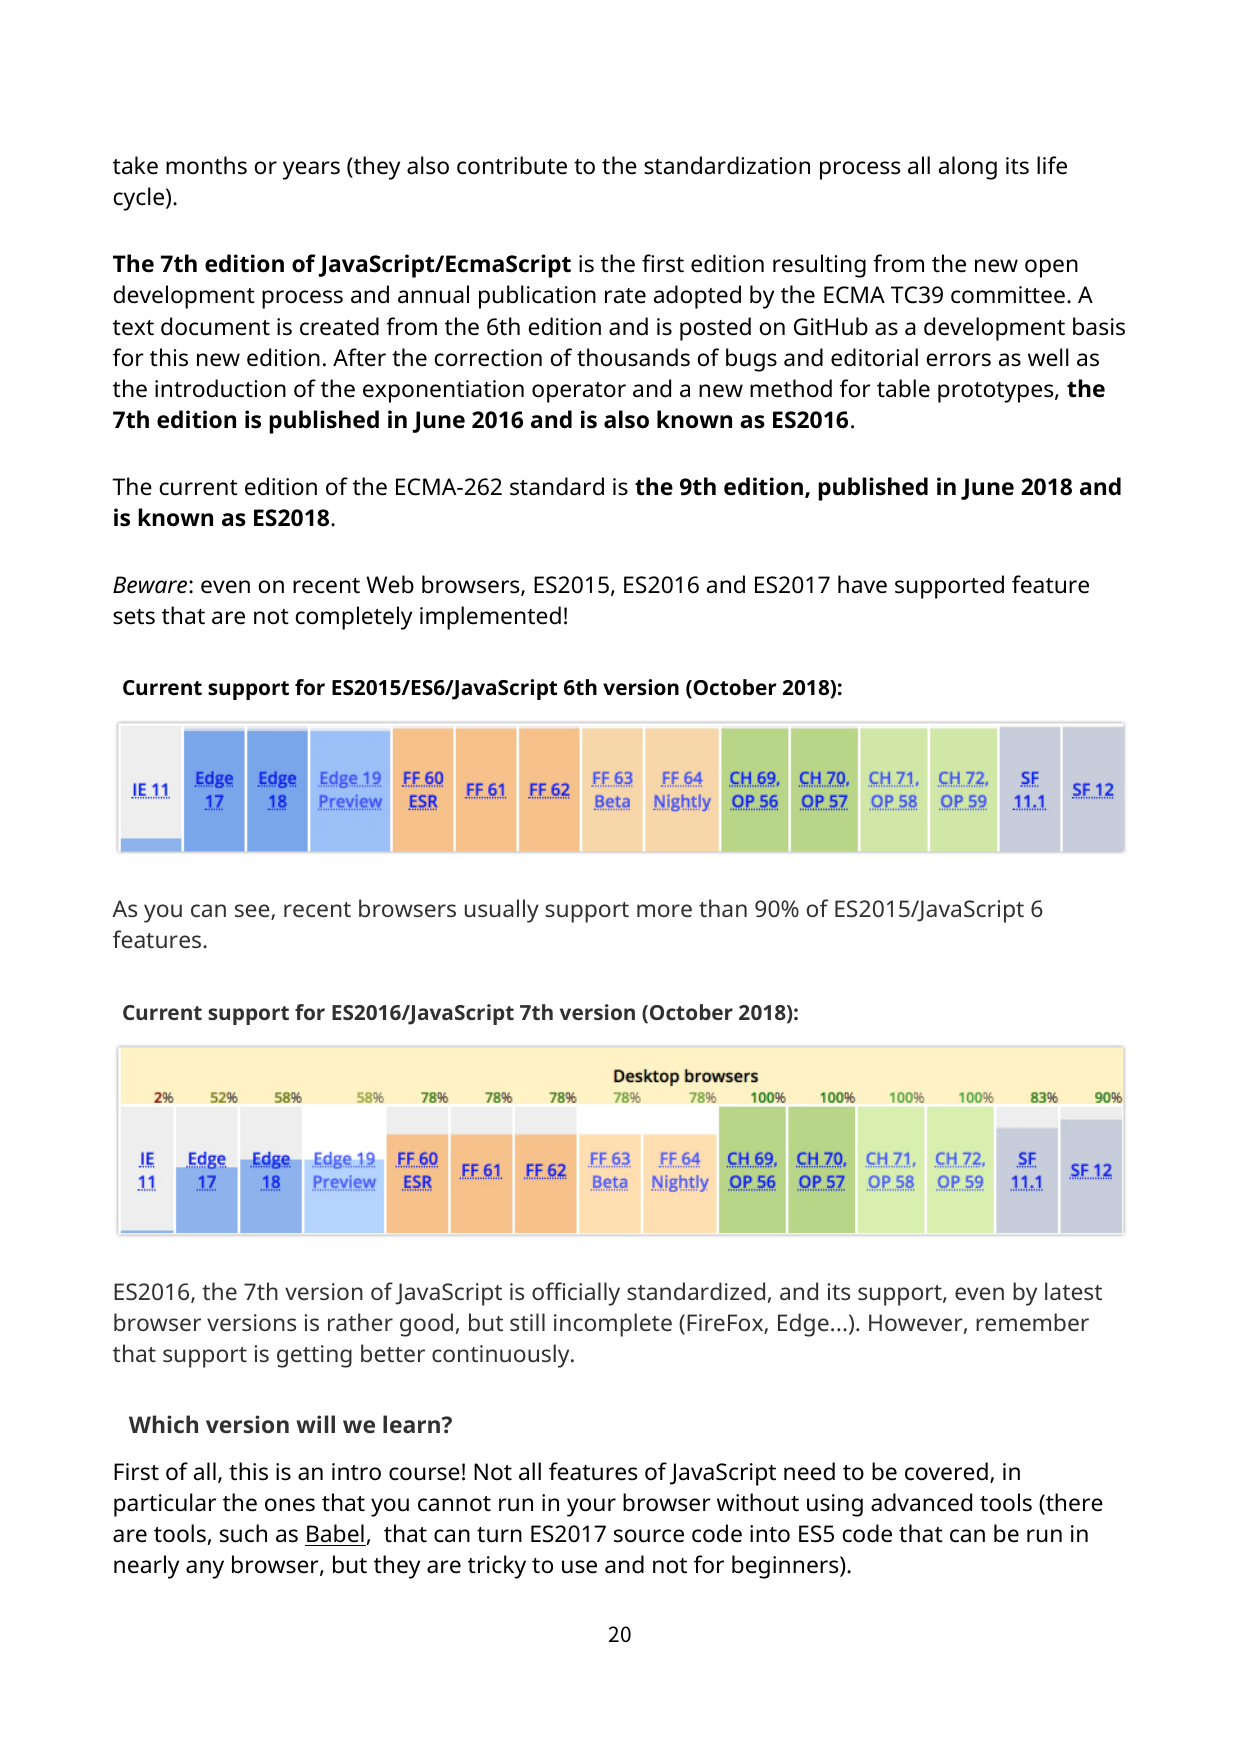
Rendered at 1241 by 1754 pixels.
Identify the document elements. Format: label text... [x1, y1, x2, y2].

text Beware: even on recent Web browsers, ES2015, ES2016 and ES2017 have supported feature sets that are not completely implemented! [112, 569, 1128, 631]
subtitle Which version will we learn? [129, 1405, 1128, 1440]
subtitle Current support for ES2016/JavaScript 7th version (October 2018): [122, 991, 1128, 1026]
text As you can see, recent browsers usually support more than 90% of ES2015/JavaScript 6 features. [112, 893, 1128, 956]
text ES2016, the 7th version of JavaScript is officially standardized, and its support, even by latest browser versions is rather good, but still incomplete (FireFox, Edge...). However, remember that support is getting better continuously. [112, 1276, 1128, 1370]
text The current edition of the ECMA-262 standard is the 9th edition, published in June 2018 and is known as ES2018. [112, 471, 1128, 533]
text The 7th edition of JavaScript/EcmaScript is the first edition resulting from the new open development process and annual publication rate adopted by the ECMA TC39 committee. A text document is created from the 6th edition and is posted on GitHub as a development basis for this new edition. After the correction of thousands of bugs and editorial errors as well as the introduction of the exponentiation operator and a new method for table prototypes, the 7th edition is published in June 2016 and is also known as ES2016. [112, 248, 1128, 435]
picture [112, 1041, 1130, 1241]
picture [112, 717, 1130, 858]
subtitle Current support for ES2015/ES6/JavaScript 6th version (October 2018): [122, 667, 1128, 702]
text First of all, this is an intro course! Not all features of JavaScript need to be covered, in particular the ones that you cannot run in your browser without using advanced tools (there are tools, such as Babel, that can turn ES2017 source code into ES5 code that can be run in nearly any browser, but they are tricky to use and not for beginners). [112, 1456, 1128, 1581]
